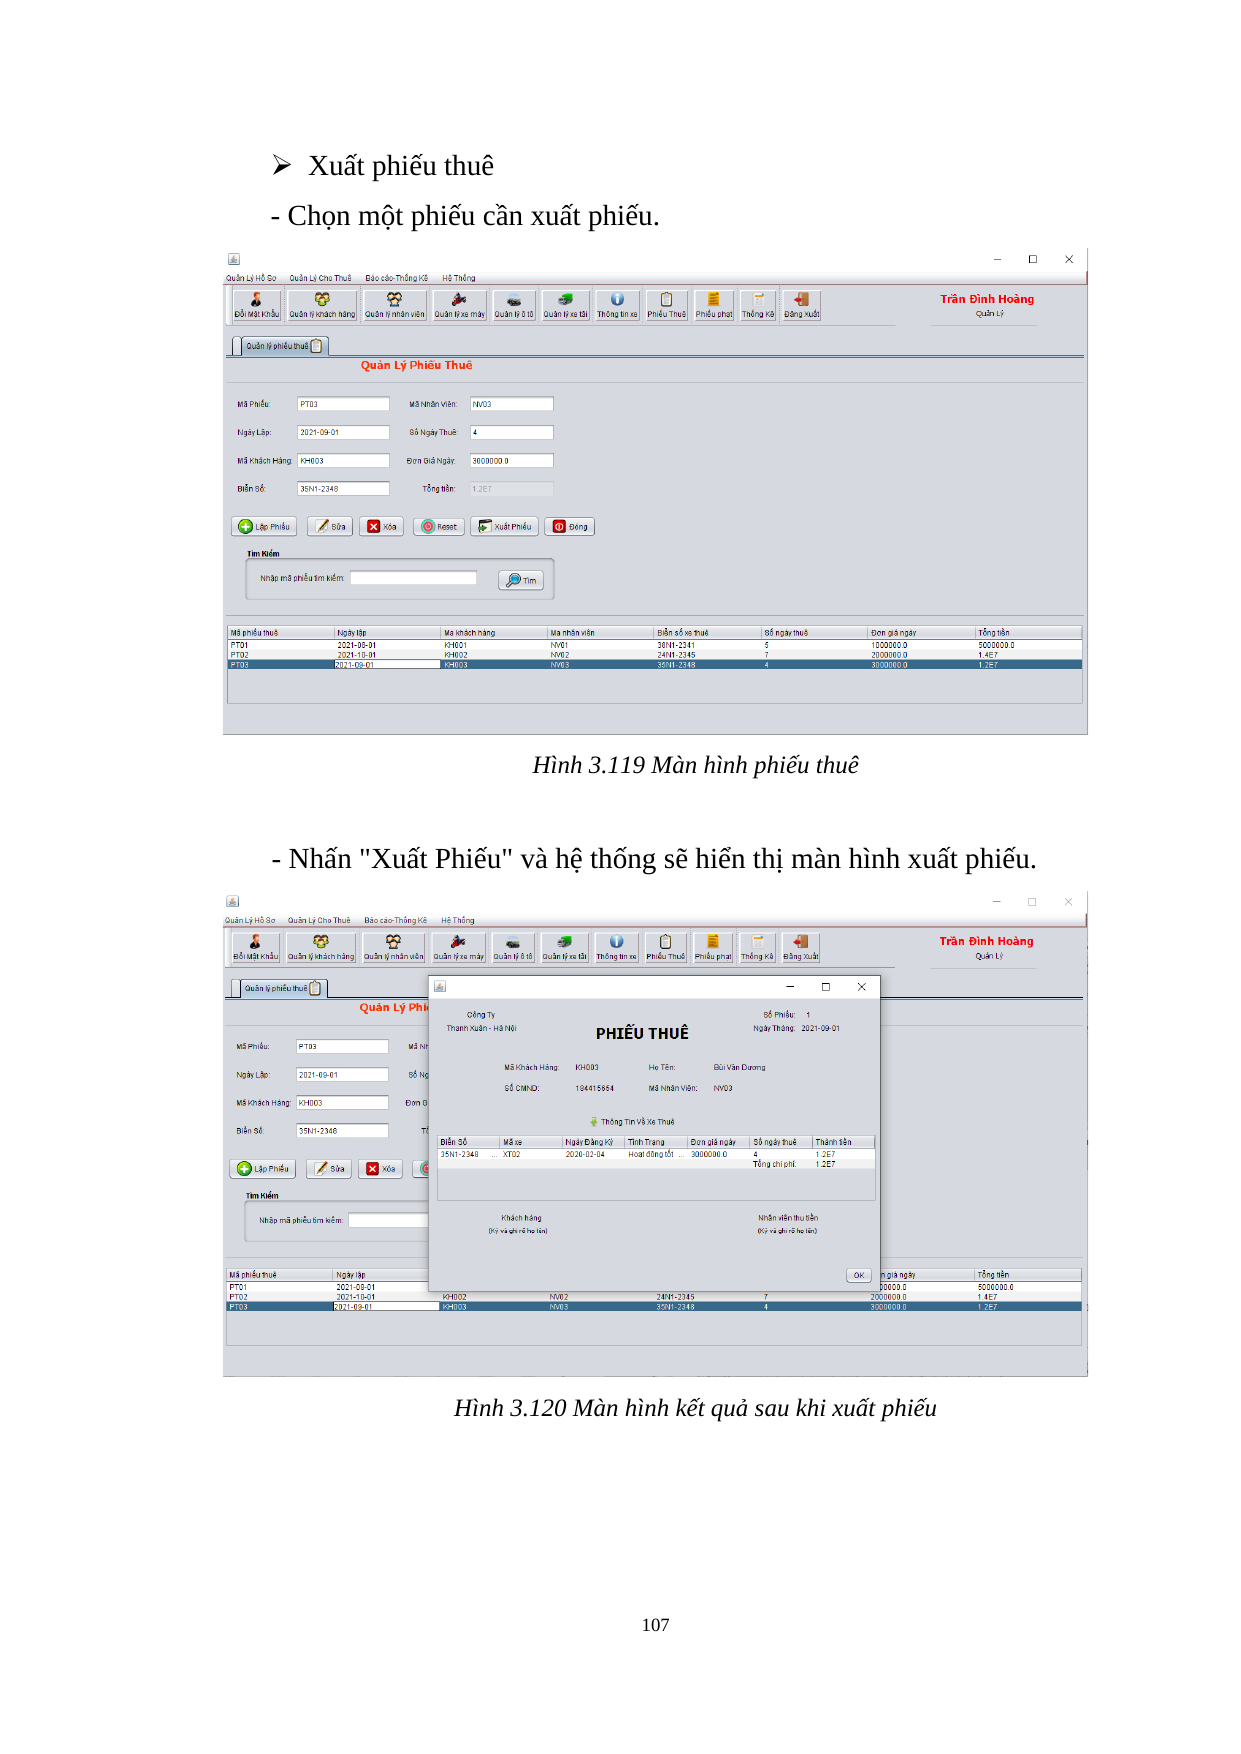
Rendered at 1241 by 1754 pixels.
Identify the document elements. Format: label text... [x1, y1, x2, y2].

picture [222, 891, 1089, 1377]
picture [222, 248, 1089, 735]
text - Chọn một phiếu cần xuất phiếu. [270, 198, 1122, 232]
list Hình 3.119 Màn hình phiếu thuê [196, 750, 1122, 825]
list - Nhấn "Xuất Phiếu" và hệ thống sẽ hiển thị màn hình xuất phiếu. [196, 841, 1122, 874]
list Hình 3.120 Màn hình kết quả sau khi xuất phiếu [196, 1393, 1122, 1421]
list Xuất phiếu thuê [270, 148, 1122, 181]
